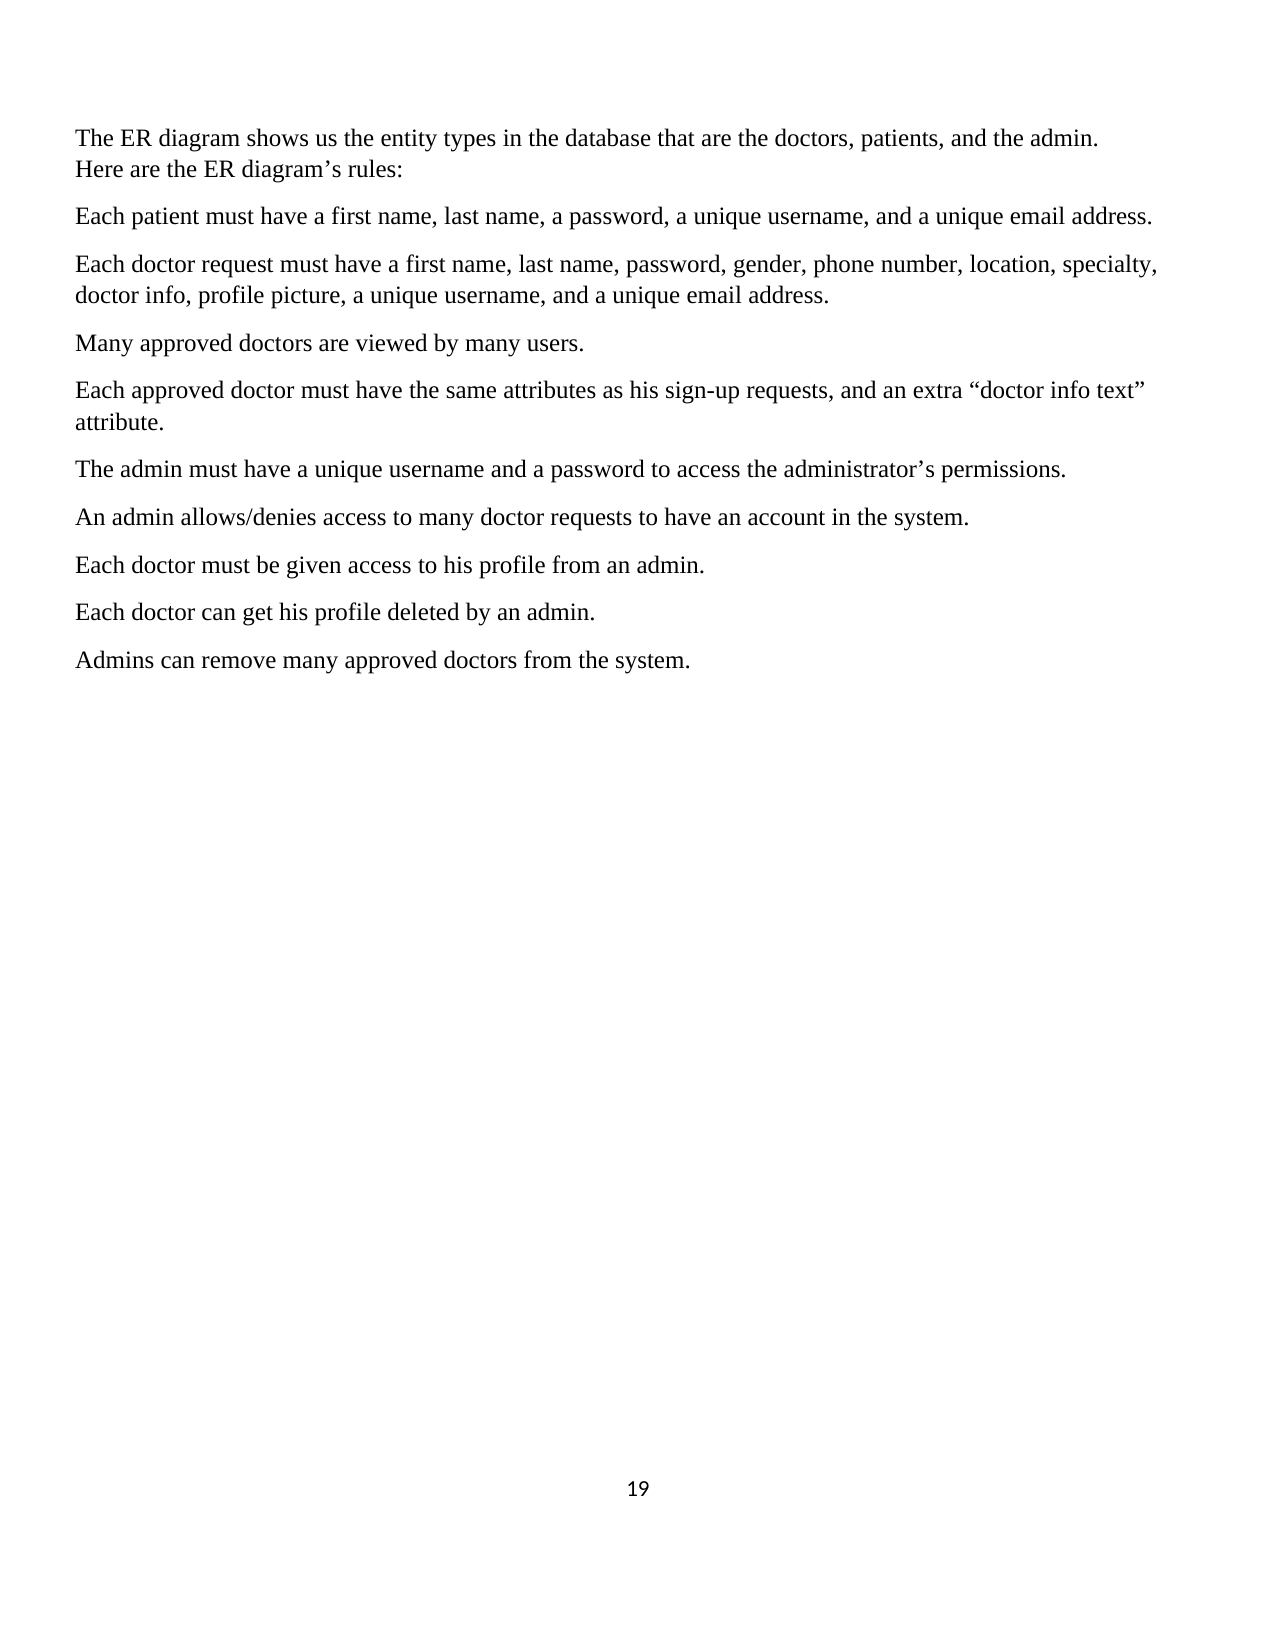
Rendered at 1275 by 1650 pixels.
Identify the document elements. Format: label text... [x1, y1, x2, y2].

text Each doctor request must have a first name, last name, password, gender, phone number, location, specialty, doctor info, profile picture, a unique username, and a unique email address. [75, 249, 1200, 309]
text Many approved doctors are viewed by many users. [75, 328, 1200, 357]
text Admins can remove many approved doctors from the system. [75, 645, 1200, 674]
text Each doctor must be given access to his profile from an admin. [75, 550, 1200, 578]
text Each doctor can get his profile deleted by an admin. [75, 597, 1200, 626]
text The ER diagram shows us the entity types in the database that are the doctors, patients, and the admin. Here are the ER diagram’s rules: [75, 123, 1200, 182]
text Each approved doctor must have the same attributes as his sign-up requests, and an extra “doctor info text” attribute. [75, 376, 1200, 435]
text The admin must have a unique username and a password to access the administrator’s permissions. [75, 454, 1200, 483]
text An admin allows/denies access to many doctor requests to have an account in the system. [75, 502, 1200, 531]
text Each patient must have a first name, last name, a password, a unique username, and a unique email address. [75, 201, 1200, 230]
